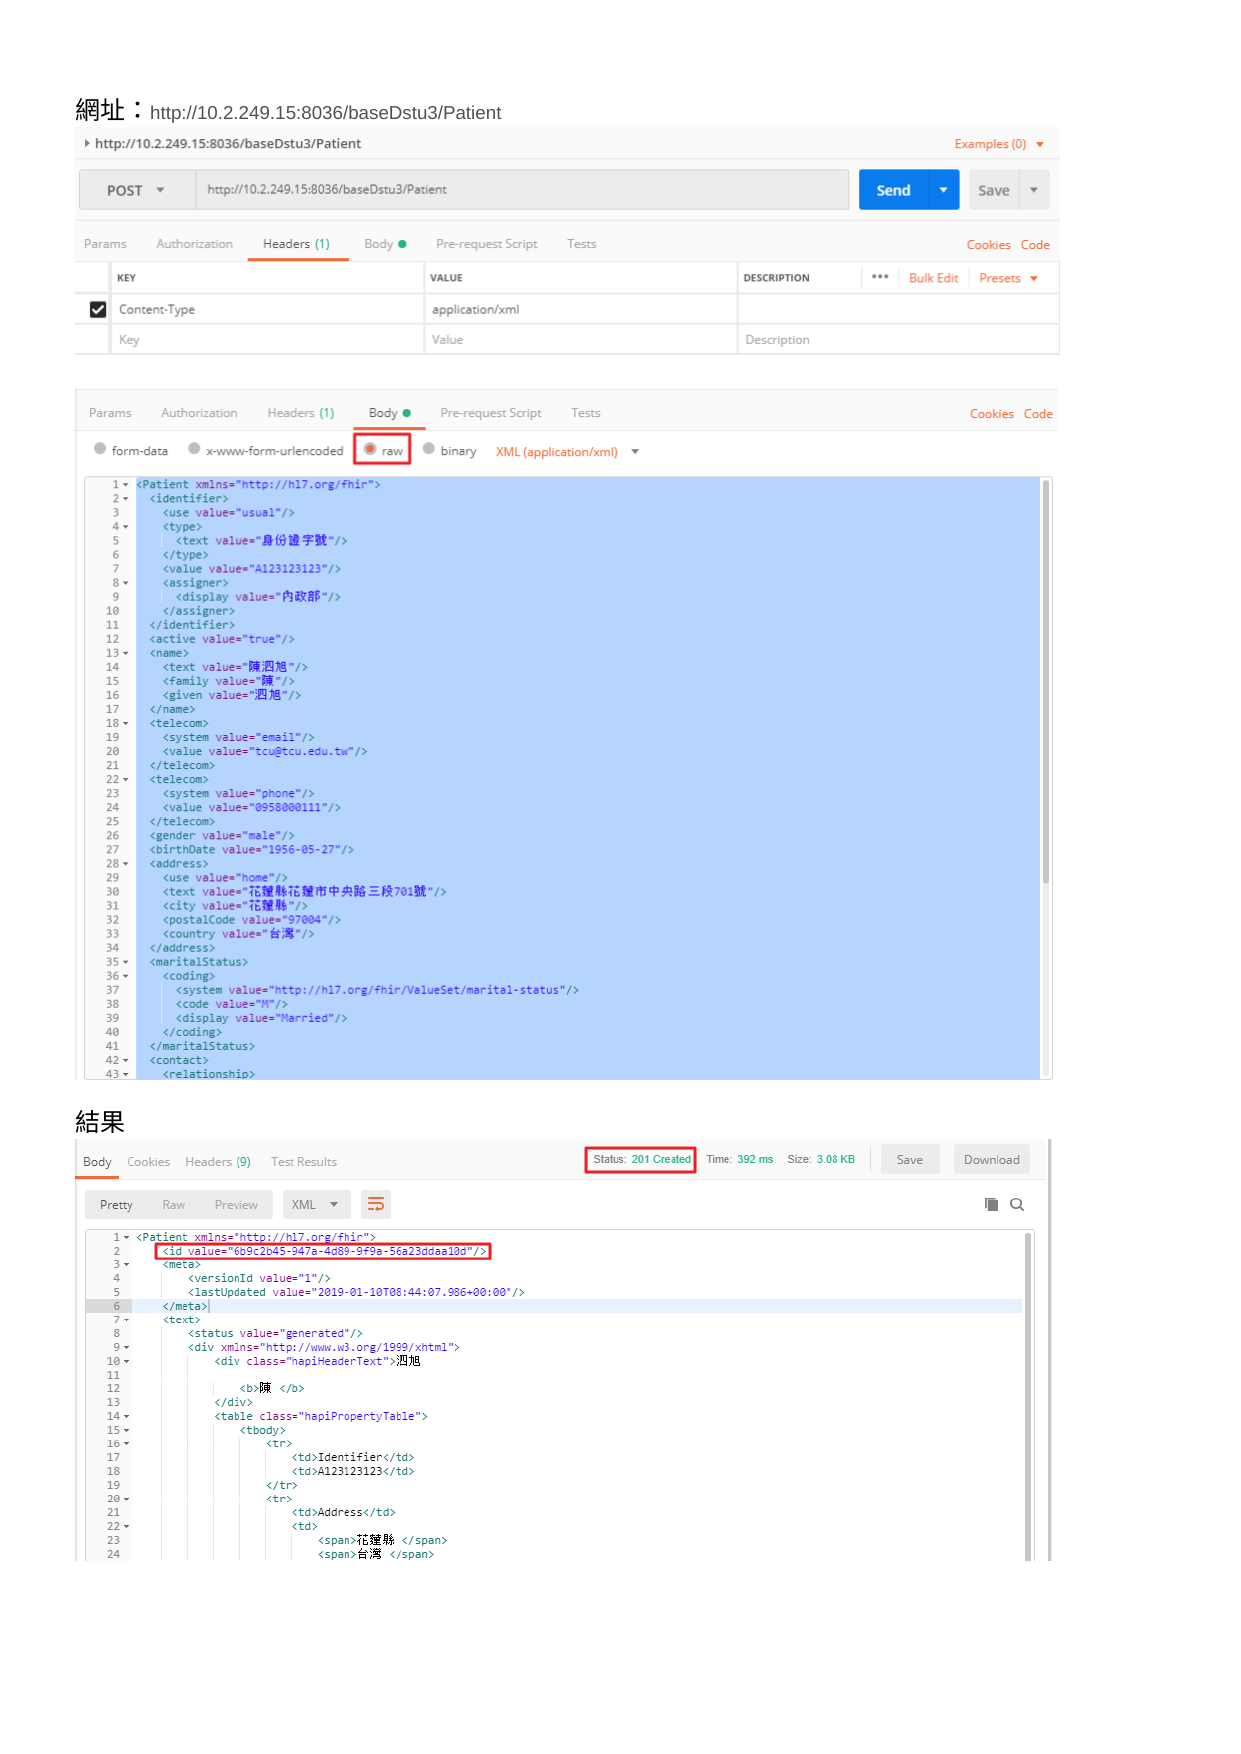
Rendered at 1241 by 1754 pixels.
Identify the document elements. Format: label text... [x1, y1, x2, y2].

picture [75, 389, 1058, 1080]
text 結果 [75, 1102, 1165, 1139]
picture [75, 127, 1061, 355]
picture [75, 1139, 1052, 1561]
text 網址：http://10.2.249.15:8036/baseDstu3/Patient [75, 89, 1165, 127]
